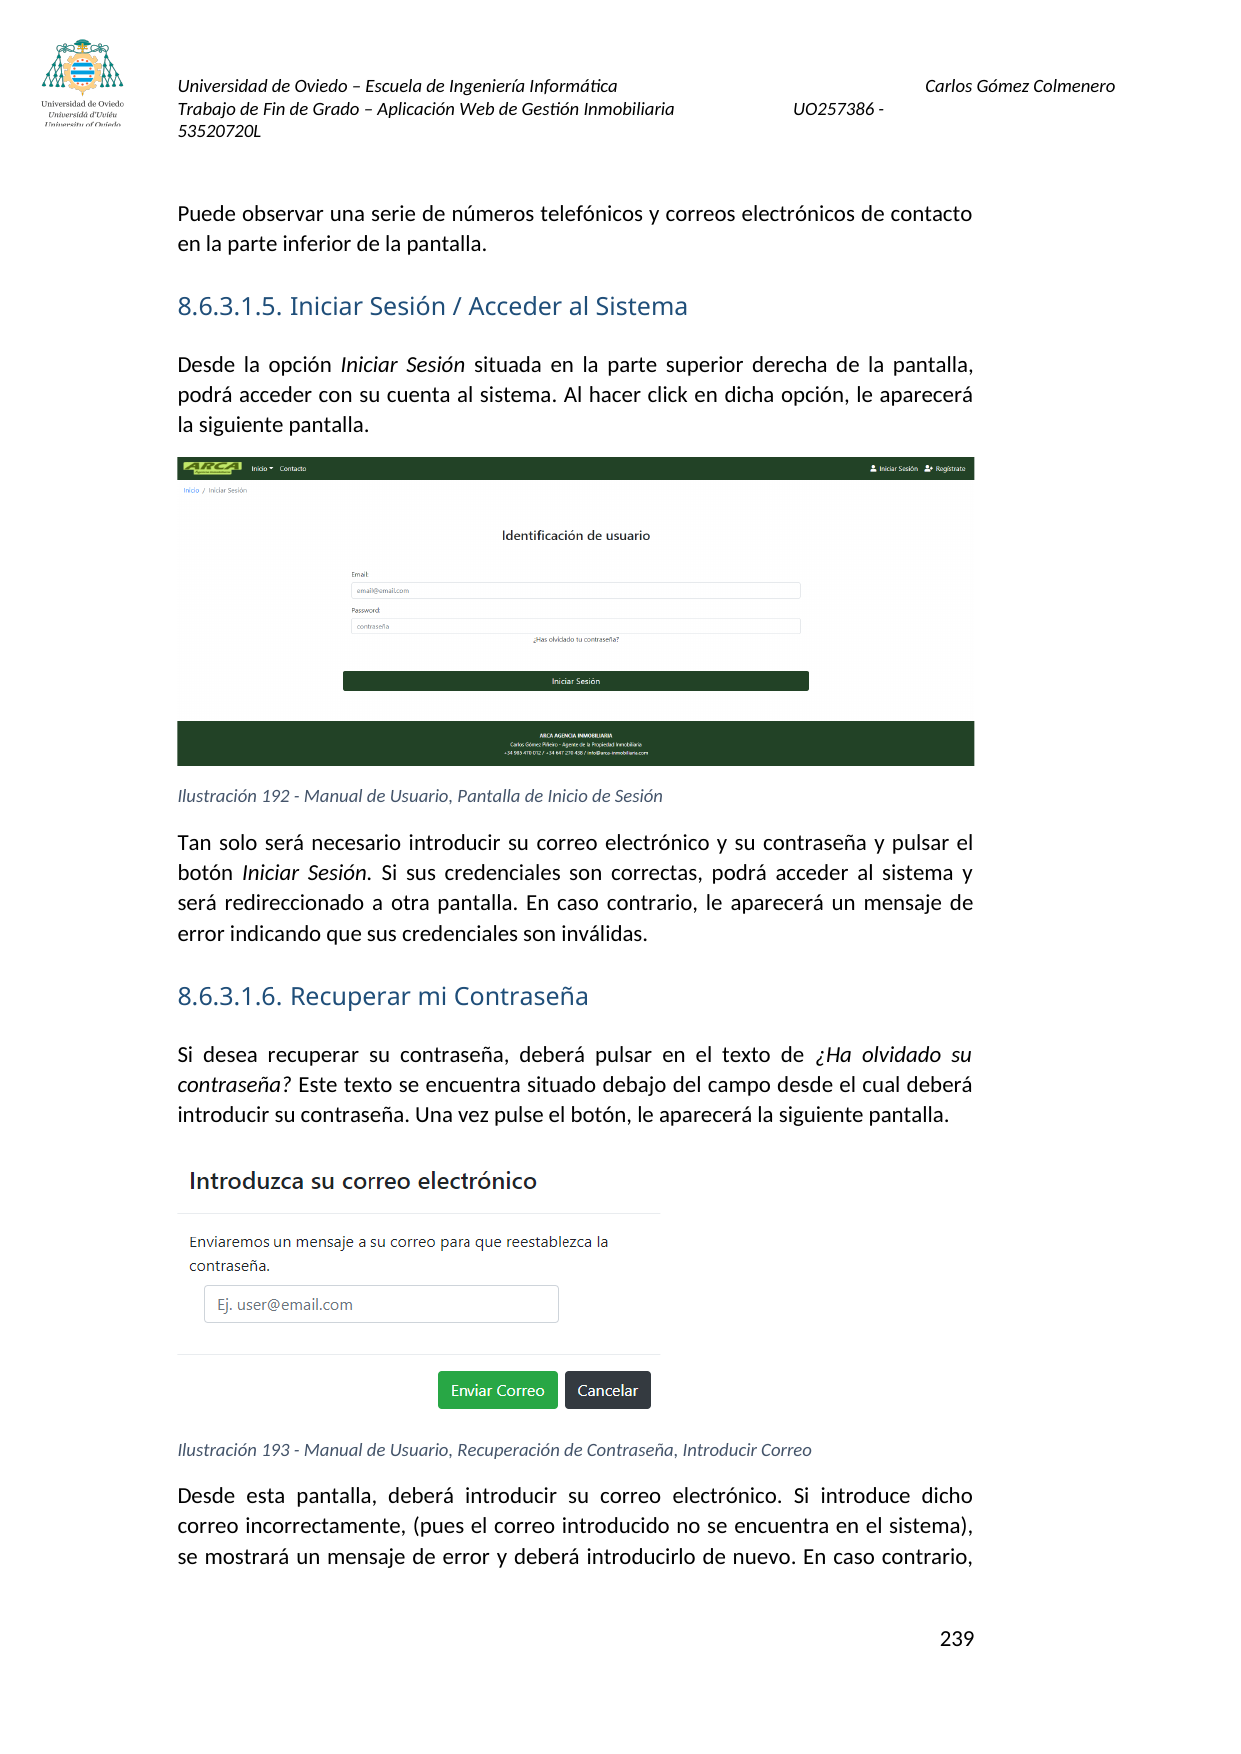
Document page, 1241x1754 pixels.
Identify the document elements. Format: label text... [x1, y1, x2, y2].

text Tan solo será necesario introducir su correo electrónico y su contraseña y pulsar el botón Iniciar Sesión. Si sus credenciales son correctas, podrá acceder al sistema y será redireccionado a otra pantalla. En caso contrario, le aparecerá un mensaje de error indicando que sus credenciales son inválidas. [177, 828, 974, 947]
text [177, 1481, 974, 1570]
picture [36, 38, 124, 126]
picture [177, 1147, 661, 1419]
picture [177, 457, 975, 766]
text Desde la opción Iniciar Sesión situada en la parte superior derecha de la pantalla, podrá acceder con su cuenta al sistema. Al hacer click en dicha opción, le aparecerá la siguiente pantalla. [177, 350, 974, 438]
subtitle Iniciar Sesión / Acceder al Sistema [177, 288, 974, 322]
text Si desea recuperar su contraseña, deberá pulsar en el texto de ¿Ha olvidado su contraseña? Este texto se encuentra situado debajo del campo desde el cual deberá introducir su contraseña. Una vez pulse el botón, le aparecerá la siguiente pantalla. [177, 1040, 974, 1128]
text Puede observar una serie de números telefónicos y correos electrónicos de contacto en la parte inferior de la pantalla. [177, 199, 974, 257]
subtitle Recuperar mi Contraseña [177, 978, 974, 1012]
